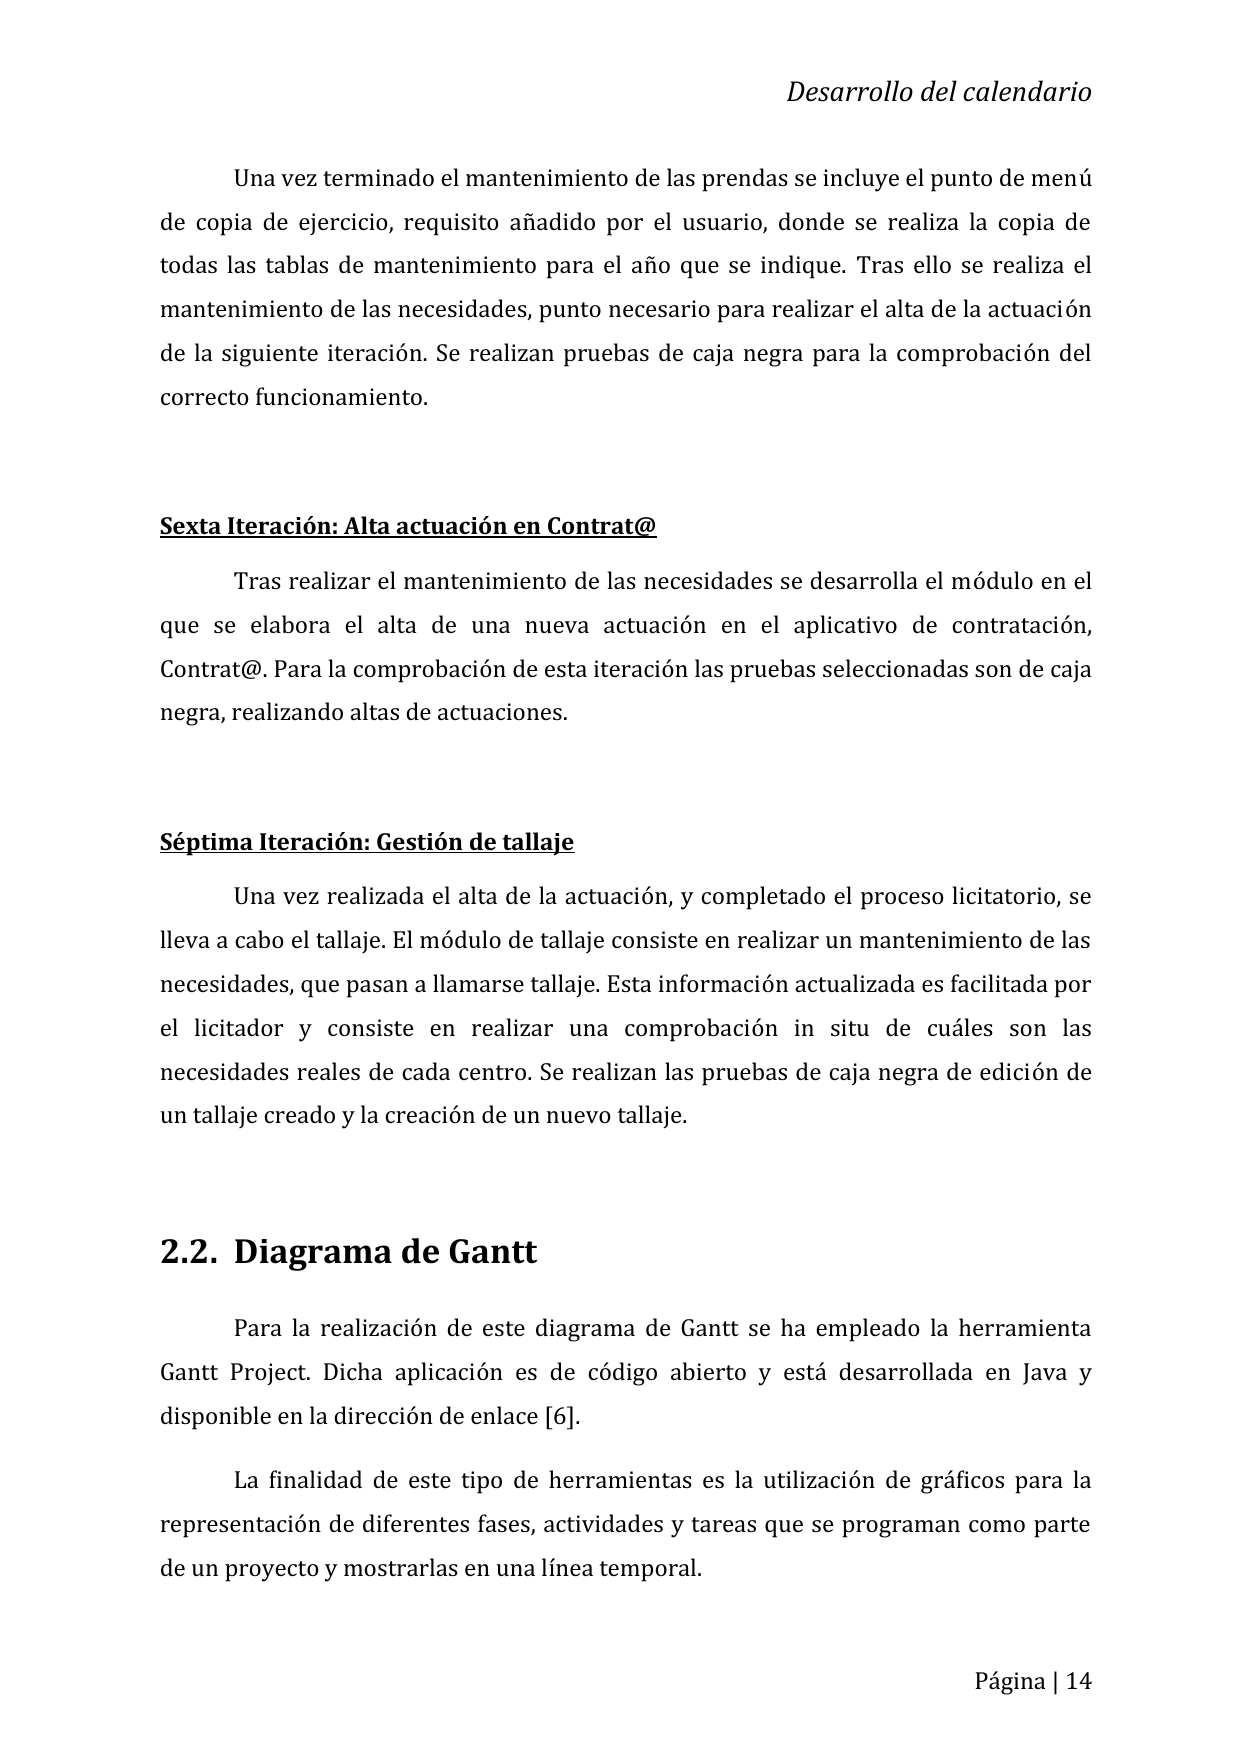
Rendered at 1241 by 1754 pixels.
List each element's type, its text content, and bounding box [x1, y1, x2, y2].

text Sexta Iteración: Alta actuación en Contrat@ [159, 511, 1092, 540]
text Tras realizar el mantenimiento de las necesidades se desarrolla el módulo en el que se elabora el alta de una nueva actuación en el aplicativo de contratación, Contrat@. Para la comprobación de esta iteración las pruebas seleccionadas son de caja negra, realizando altas de actuaciones. [159, 566, 1092, 726]
text Diagrama de Gantt [159, 1229, 1092, 1271]
text Una vez terminado el mantenimiento de las prendas se incluye el punto de menú de copia de ejercicio, requisito añadido por el usuario, donde se realiza la copia de todas las tablas de mantenimiento para el año que se indique. Tras ello se realiza el mantenimiento de las necesidades, punto necesario para realizar el alta de la actuación de la siguiente iteración. Se realizan pruebas de caja negra para la comprobación del correcto funcionamiento. [159, 162, 1092, 411]
text Para la realización de este diagrama de Gantt se ha empleado la herramienta Gantt Project. Dicha aplicación es de código abierto y está desarrollada en Java y disponible en la dirección de enlace [6]. [159, 1313, 1092, 1430]
text Séptima Iteración: Gestión de tallaje [159, 826, 1092, 856]
text Una vez realizada el alta de la actuación, y completado el proceso licitatorio, se lleva a cabo el tallaje. El módulo de tallaje consiste en realizar un mantenimiento de las necesidades, que pasan a llamarse tallaje. Esta información actualizada es facilitada por el licitador y consiste en realizar una comprobación in situ de cuáles son las necesidades reales de cada centro. Se realizan las pruebas de caja negra de edición de un tallaje creado y la creación de un nuevo tallaje. [159, 881, 1092, 1129]
text La finalidad de este tipo de herramientas es la utilización de gráficos para la representación de diferentes fases, actividades y tareas que se programan como parte de un proyecto y mostrarlas en una línea temporal. [159, 1465, 1092, 1582]
